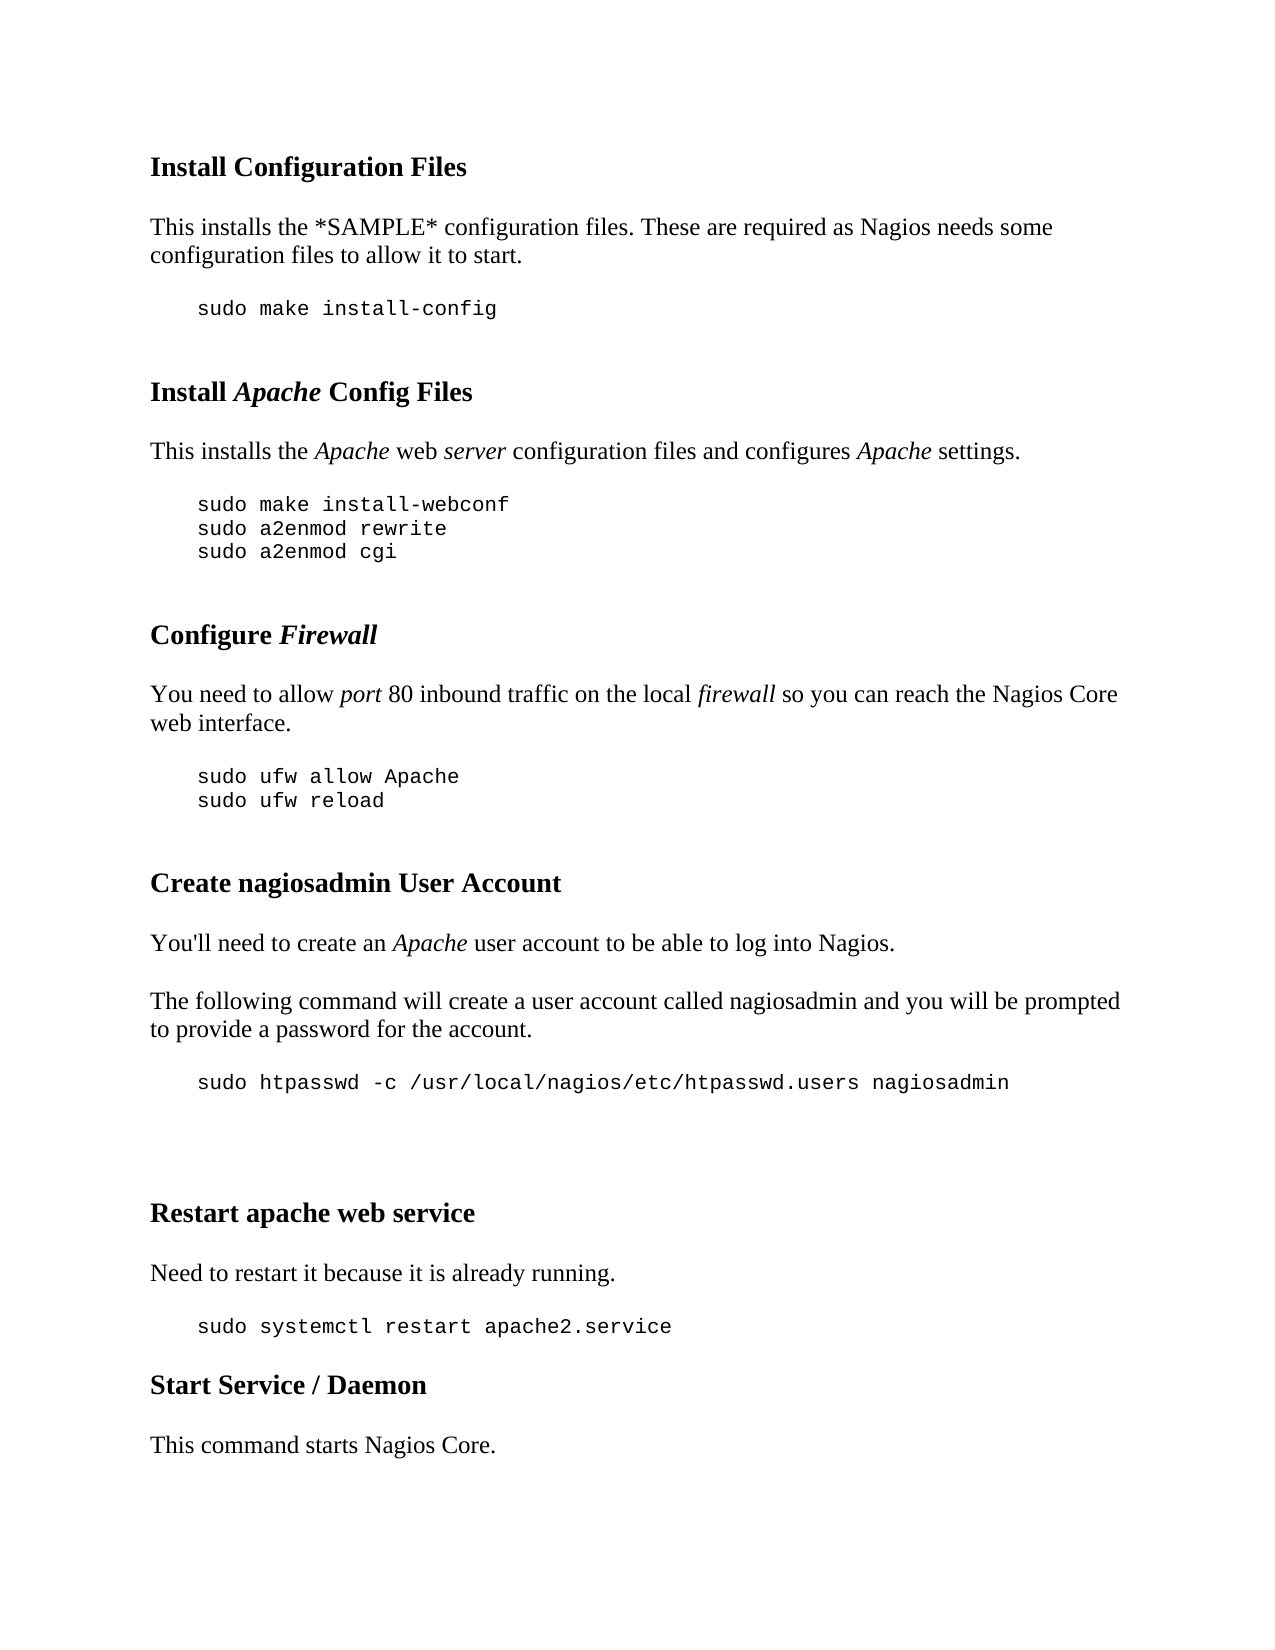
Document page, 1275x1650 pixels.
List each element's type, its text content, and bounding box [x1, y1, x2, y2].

subtitle Create nagiosadmin User Account [150, 866, 1125, 899]
text This installs the *SAMPLE* configuration files. These are required as Nagios needs some configuration files to allow it to start. [150, 212, 1125, 269]
text sudo make install-config [197, 298, 1125, 322]
subtitle Install Apache Config Files [150, 375, 1125, 407]
text sudo systemctl restart apache2.service [197, 1316, 1125, 1339]
text The following command will create a user account called nagiosadmin and you will be prompted to provide a password for the account. [150, 986, 1125, 1043]
text You'll need to create an Apache user account to be able to log into Nagios. [150, 928, 1125, 957]
text This command starts Nagios Core. [150, 1430, 1125, 1459]
subtitle Restart apache web service [150, 1196, 1125, 1228]
subtitle Start Service / Daemon [150, 1368, 1125, 1401]
text You need to allow port 80 inbound traffic on the local firewall so you can reach the Nagios Core web interface. [150, 679, 1125, 737]
text sudo make install-webconf sudo a2enmod rewrite sudo a2enmod cgi [197, 494, 1125, 565]
text This installs the Apache web server configuration files and configures Apache settings. [150, 436, 1125, 465]
text sudo htpasswd -c /usr/local/nagios/etc/htpasswd.users nagiosadmin [197, 1072, 1125, 1096]
text sudo ufw allow Apache sudo ufw reload [197, 766, 1125, 813]
subtitle Install Configuration Files [150, 150, 1125, 182]
subtitle Configure Firewall [150, 618, 1125, 650]
text Need to restart it because it is already running. [150, 1258, 1125, 1286]
